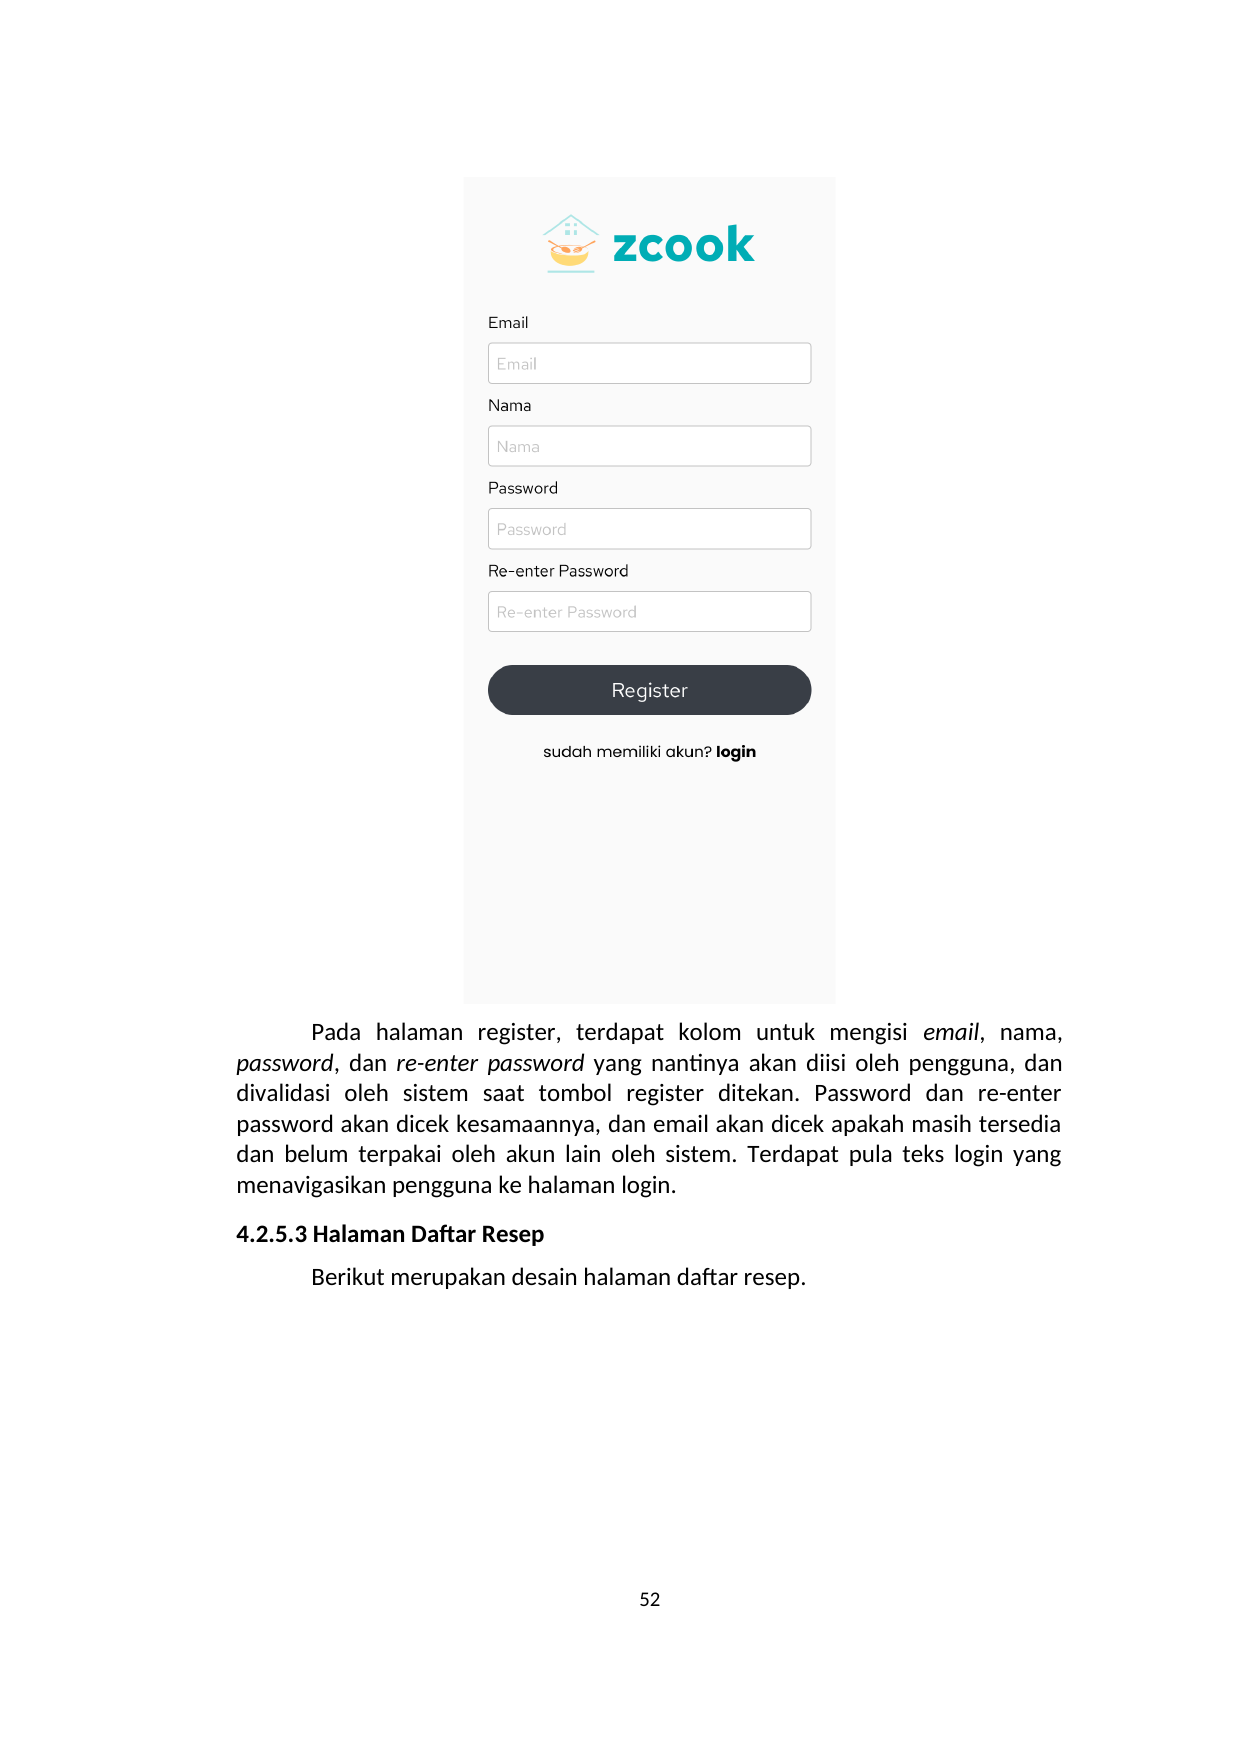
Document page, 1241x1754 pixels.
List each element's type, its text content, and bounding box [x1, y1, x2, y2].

text Pada halaman register, terdapat kolom untuk mengisi email, nama, password, dan re-enter password yang nantinya akan diisi oleh pengguna, dan divalidasi oleh sistem saat tombol register ditekan. Password dan re-enter password akan dicek kesamaannya, dan email akan dicek apakah masih tersedia dan belum terpakai oleh akun lain oleh sistem. Terdapat pula teks login yang menavigasikan pengguna ke halaman login. [236, 1016, 1063, 1199]
text Berikut merupakan desain halaman daftar resep. [236, 1261, 1063, 1292]
subtitle Halaman Daftar Resep [236, 1218, 1063, 1249]
picture [463, 177, 836, 1004]
